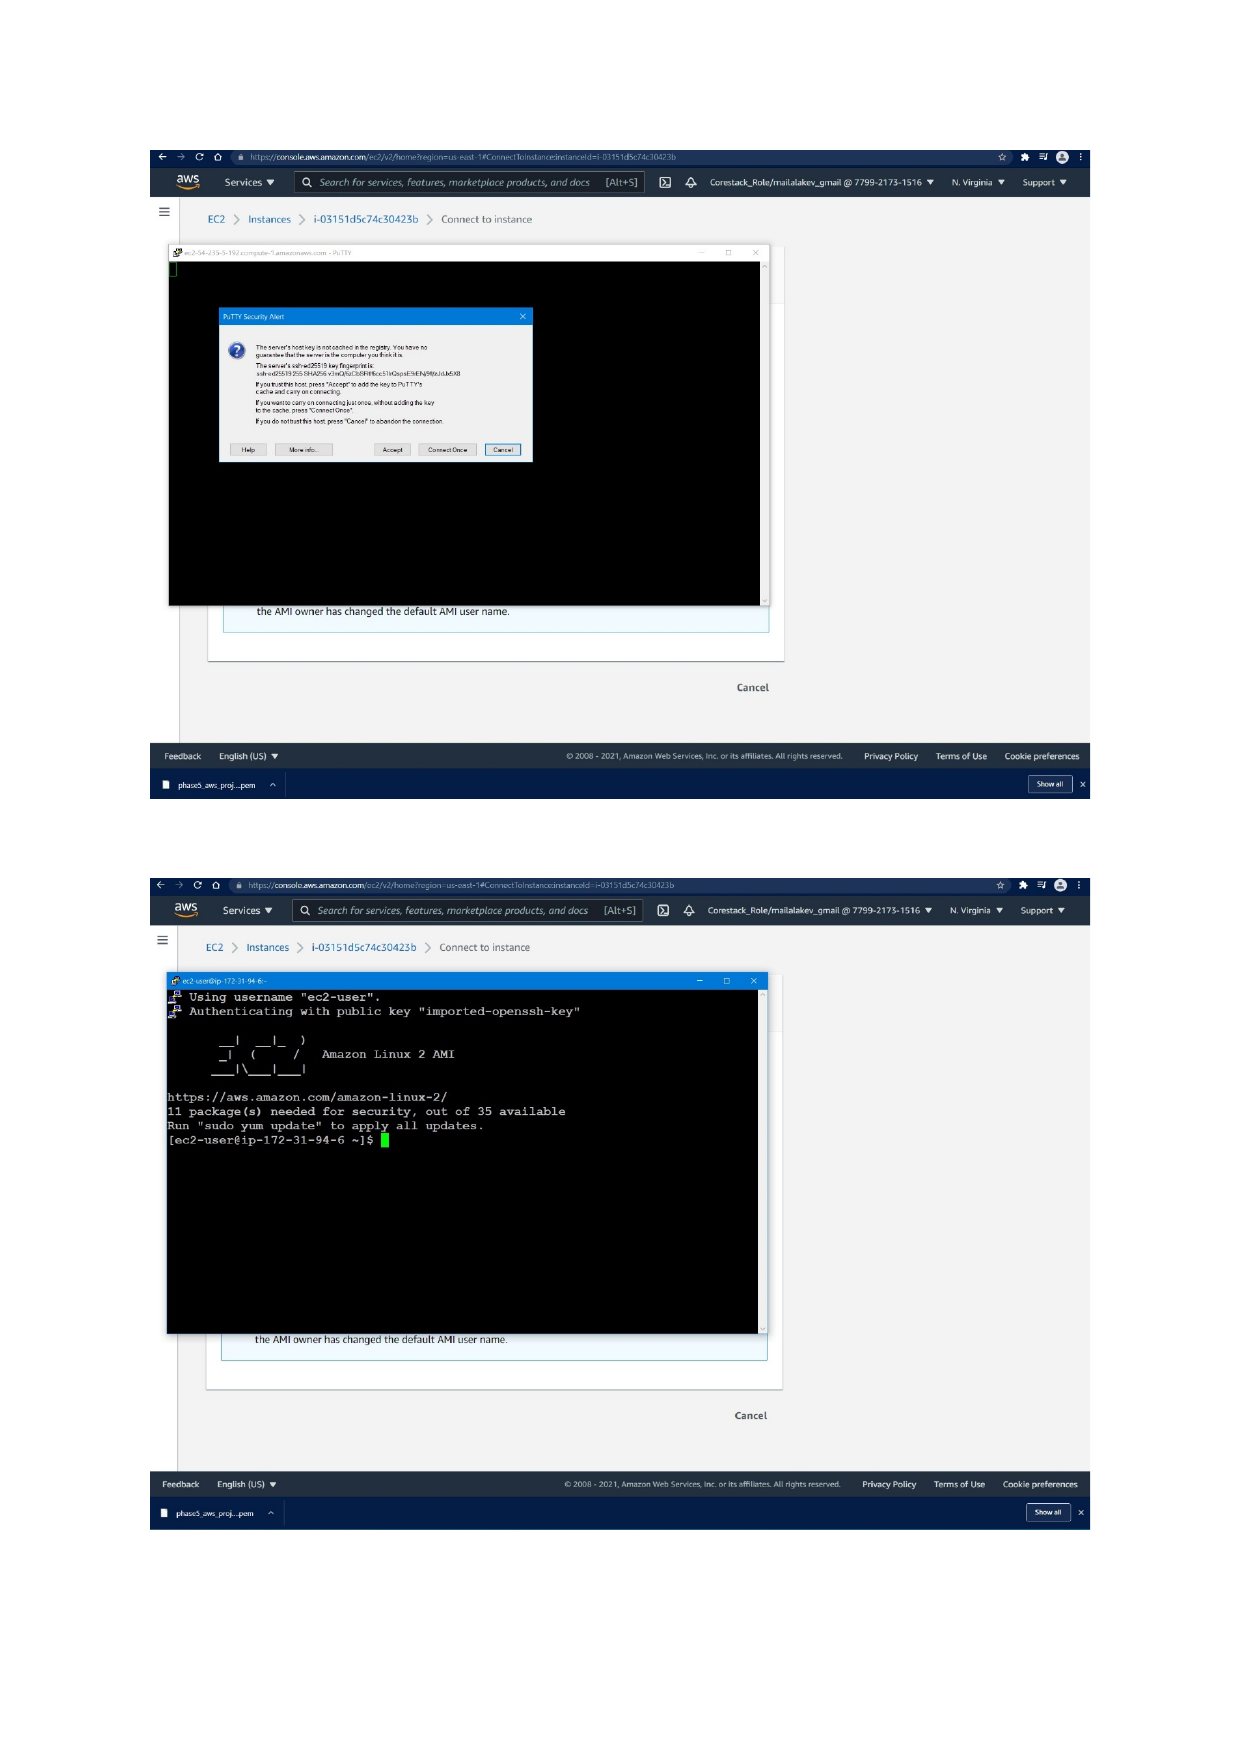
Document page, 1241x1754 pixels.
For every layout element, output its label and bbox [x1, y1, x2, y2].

picture [150, 878, 1091, 1530]
picture [150, 150, 1091, 799]
